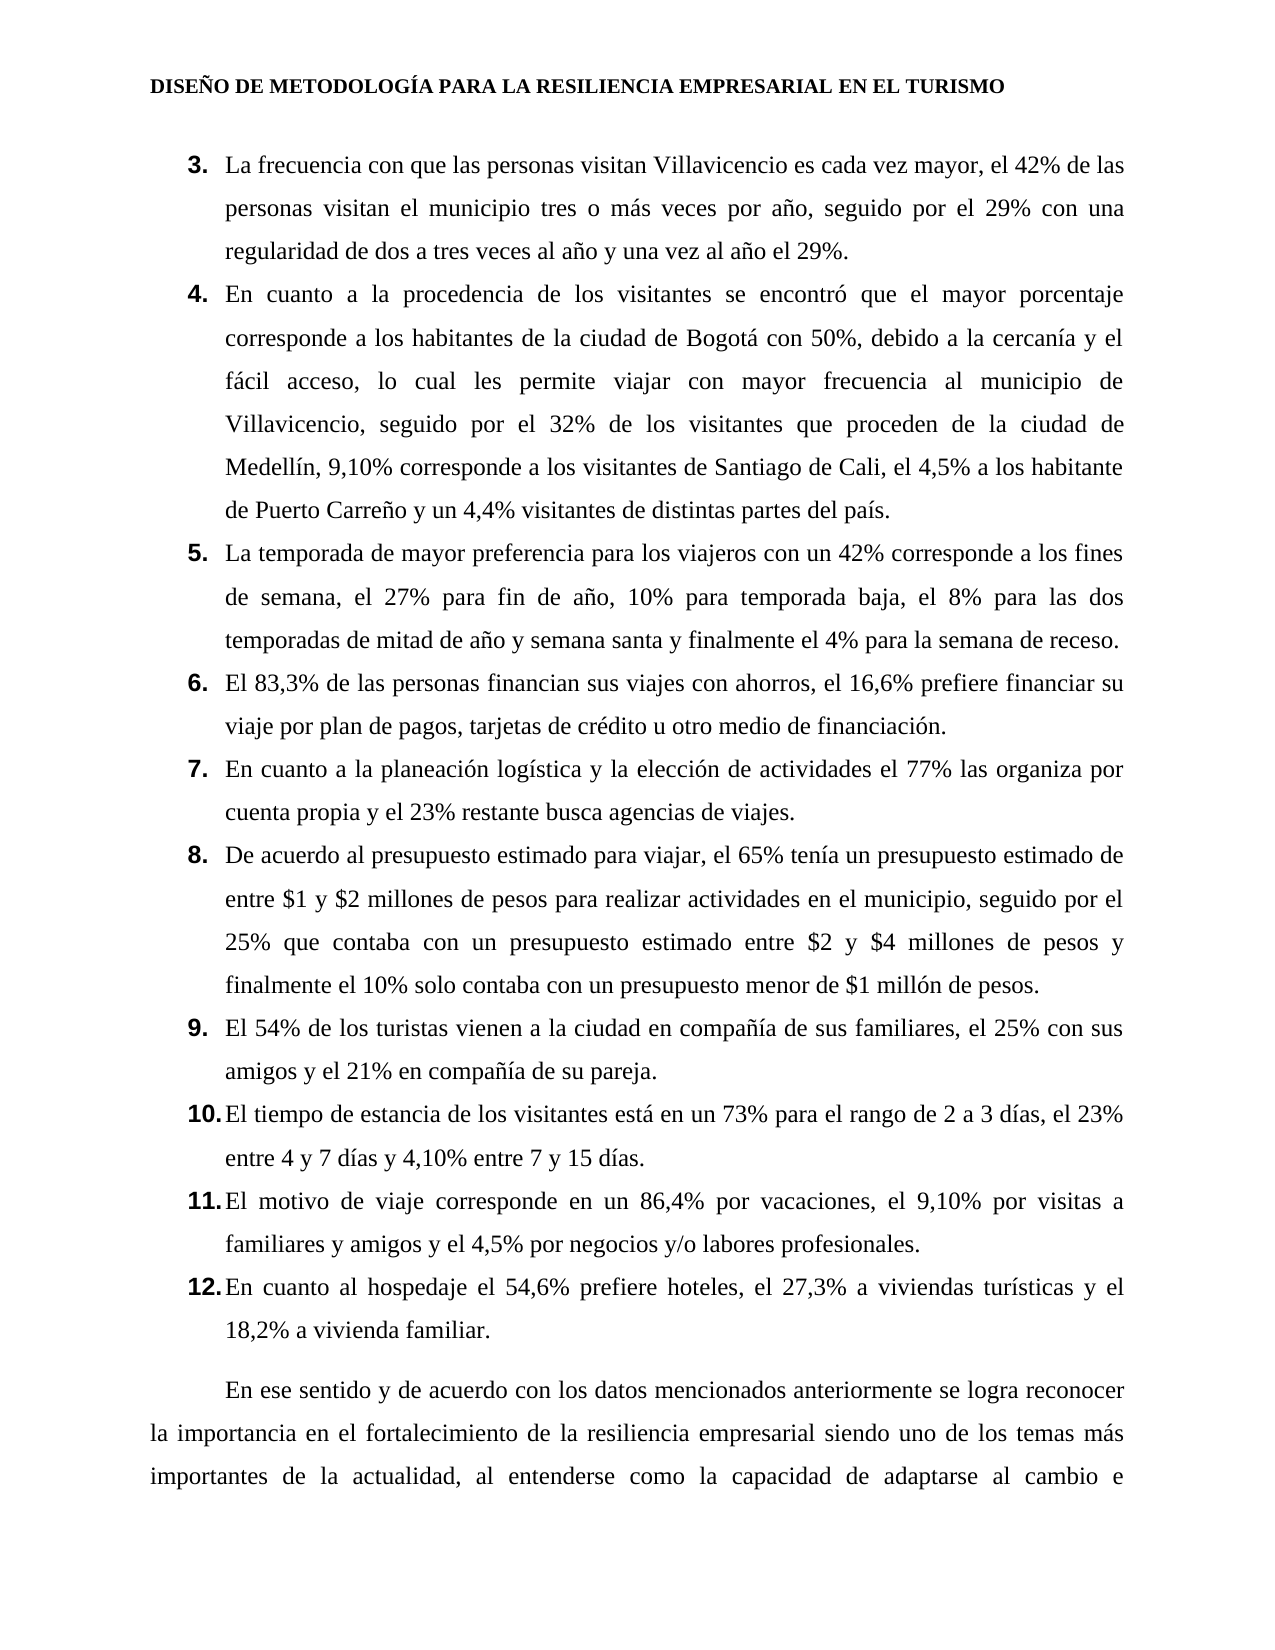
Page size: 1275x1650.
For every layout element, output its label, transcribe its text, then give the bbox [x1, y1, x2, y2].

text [150, 1375, 1125, 1490]
list El motivo de viaje corresponde en un 86,4% por vacaciones, el 9,10% por visitas a familiares y amigos y el 4,5% por negocios y/o labores profesionales. [187, 1186, 1125, 1258]
list En cuanto al hospedaje el 54,6% prefiere hoteles, el 27,3% a viviendas turísticas y el 18,2% a vivienda familiar. [187, 1272, 1125, 1344]
list El 54% de los turistas vienen a la ciudad en compañía de sus familiares, el 25% con sus amigos y el 21% en compañía de su pareja. [187, 1013, 1125, 1085]
list La temporada de mayor preferencia para los viajeros con un 42% corresponde a los fines de semana, el 27% para fin de año, 10% para temporada baja, el 8% para las dos temporadas de mitad de año y semana santa y finalmente el 4% para la semana de receso. [187, 538, 1125, 653]
list La frecuencia con que las personas visitan Villavicencio es cada vez mayor, el 42% de las personas visitan el municipio tres o más veces por año, seguido por el 29% con una regularidad de dos a tres veces al año y una vez al año el 29%. [187, 150, 1125, 265]
list En cuanto a la planeación logística y la elección de actividades el 77% las organiza por cuenta propia y el 23% restante busca agencias de viajes. [187, 754, 1125, 826]
list El 83,3% de las personas financian sus viajes con ahorros, el 16,6% prefiere financiar su viaje por plan de pagos, tarjetas de crédito u otro medio de financiación. [187, 668, 1125, 740]
list En cuanto a la procedencia de los visitantes se encontró que el mayor porcentaje corresponde a los habitantes de la ciudad de Bogotá con 50%, debido a la cercanía y el fácil acceso, lo cual les permite viajar con mayor frecuencia al municipio de Villavicencio, seguido por el 32% de los visitantes que proceden de la ciudad de Medellín, 9,10% corresponde a los visitantes de Santiago de Cali, el 4,5% a los habitante de Puerto Carreño y un 4,4% visitantes de distintas partes del país. [187, 279, 1125, 524]
list El tiempo de estancia de los visitantes está en un 73% para el rango de 2 a 3 días, el 23% entre 4 y 7 días y 4,10% entre 7 y 15 días. [187, 1099, 1125, 1171]
list De acuerdo al presupuesto estimado para viajar, el 65% tenía un presupuesto estimado de entre $1 y $2 millones de pesos para realizar actividades en el municipio, seguido por el 25% que contaba con un presupuesto estimado entre $2 y $4 millones de pesos y finalmente el 10% solo contaba con un presupuesto menor de $1 millón de pesos. [187, 841, 1125, 999]
